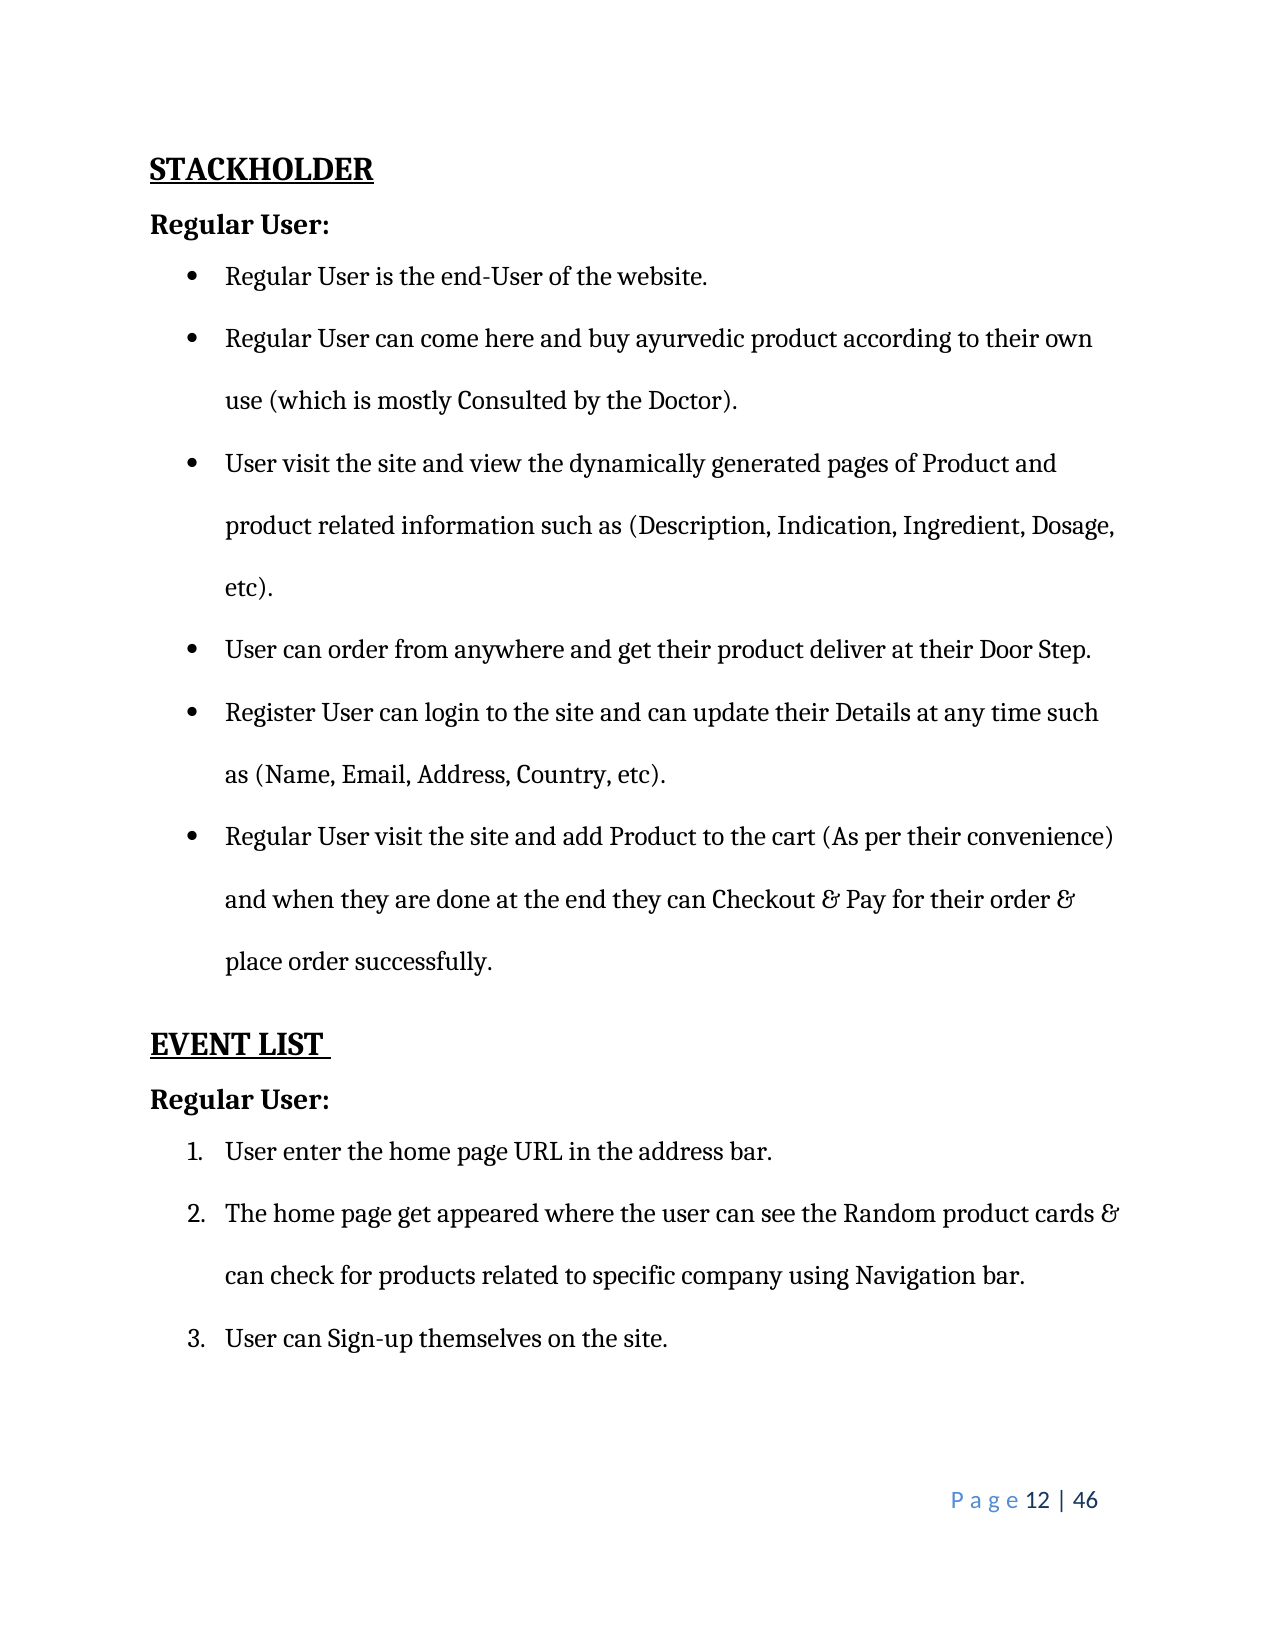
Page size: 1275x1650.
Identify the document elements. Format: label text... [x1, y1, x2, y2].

text Regular User: [150, 1083, 1125, 1117]
list User visit the site and view the dynamically generated pages of Product and product related information such as (Description, Indication, Ingredient, Dosage, etc). [187, 448, 1125, 603]
list Regular User can come here and buy ayurvedic product according to their own use (which is mostly Consulted by the Doctor). [187, 323, 1125, 417]
list User can order from anywhere and get their product deliver at their Door Step. [187, 634, 1125, 666]
list User can Sign-up themselves on the site. [187, 1323, 1125, 1354]
text STACKHOLDER [150, 150, 1125, 188]
list Regular User is the end-User of the website. [187, 261, 1125, 292]
list The home page get appeared where the user can see the Random product cards & can check for products related to specific company using Navigation bar. [187, 1198, 1125, 1292]
text Regular User: [150, 208, 1125, 242]
list Regular User visit the site and add Product to the cart (As per their convenience) and when they are done at the end they can Checkout & Pay for their order & place order successfully. [187, 821, 1125, 977]
text EVENT LIST [150, 1025, 1125, 1063]
list Register User can login to the site and can update their Details at any time such as (Name, Email, Address, Country, etc). [187, 697, 1125, 790]
list User enter the home page URL in the address bar. [187, 1136, 1125, 1167]
